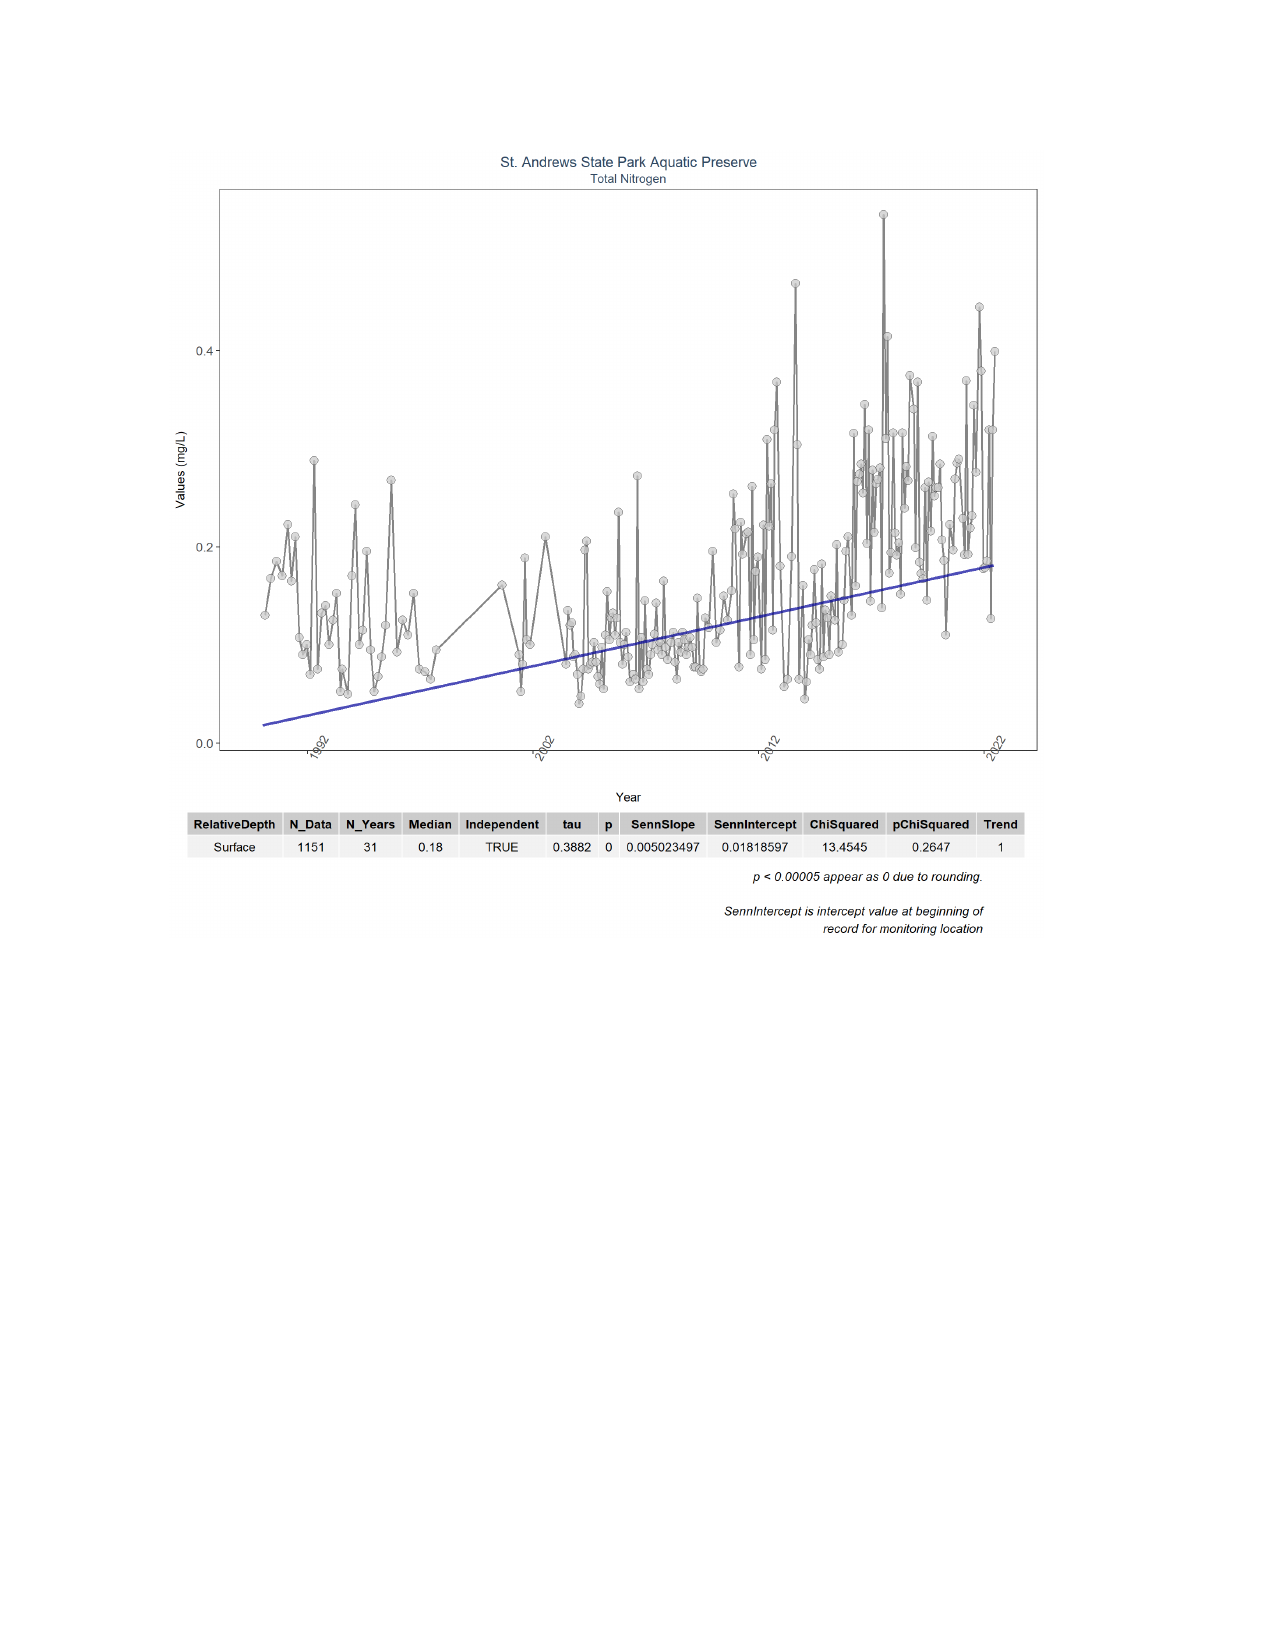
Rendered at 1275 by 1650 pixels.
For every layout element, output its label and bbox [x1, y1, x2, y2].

picture [168, 150, 1044, 938]
